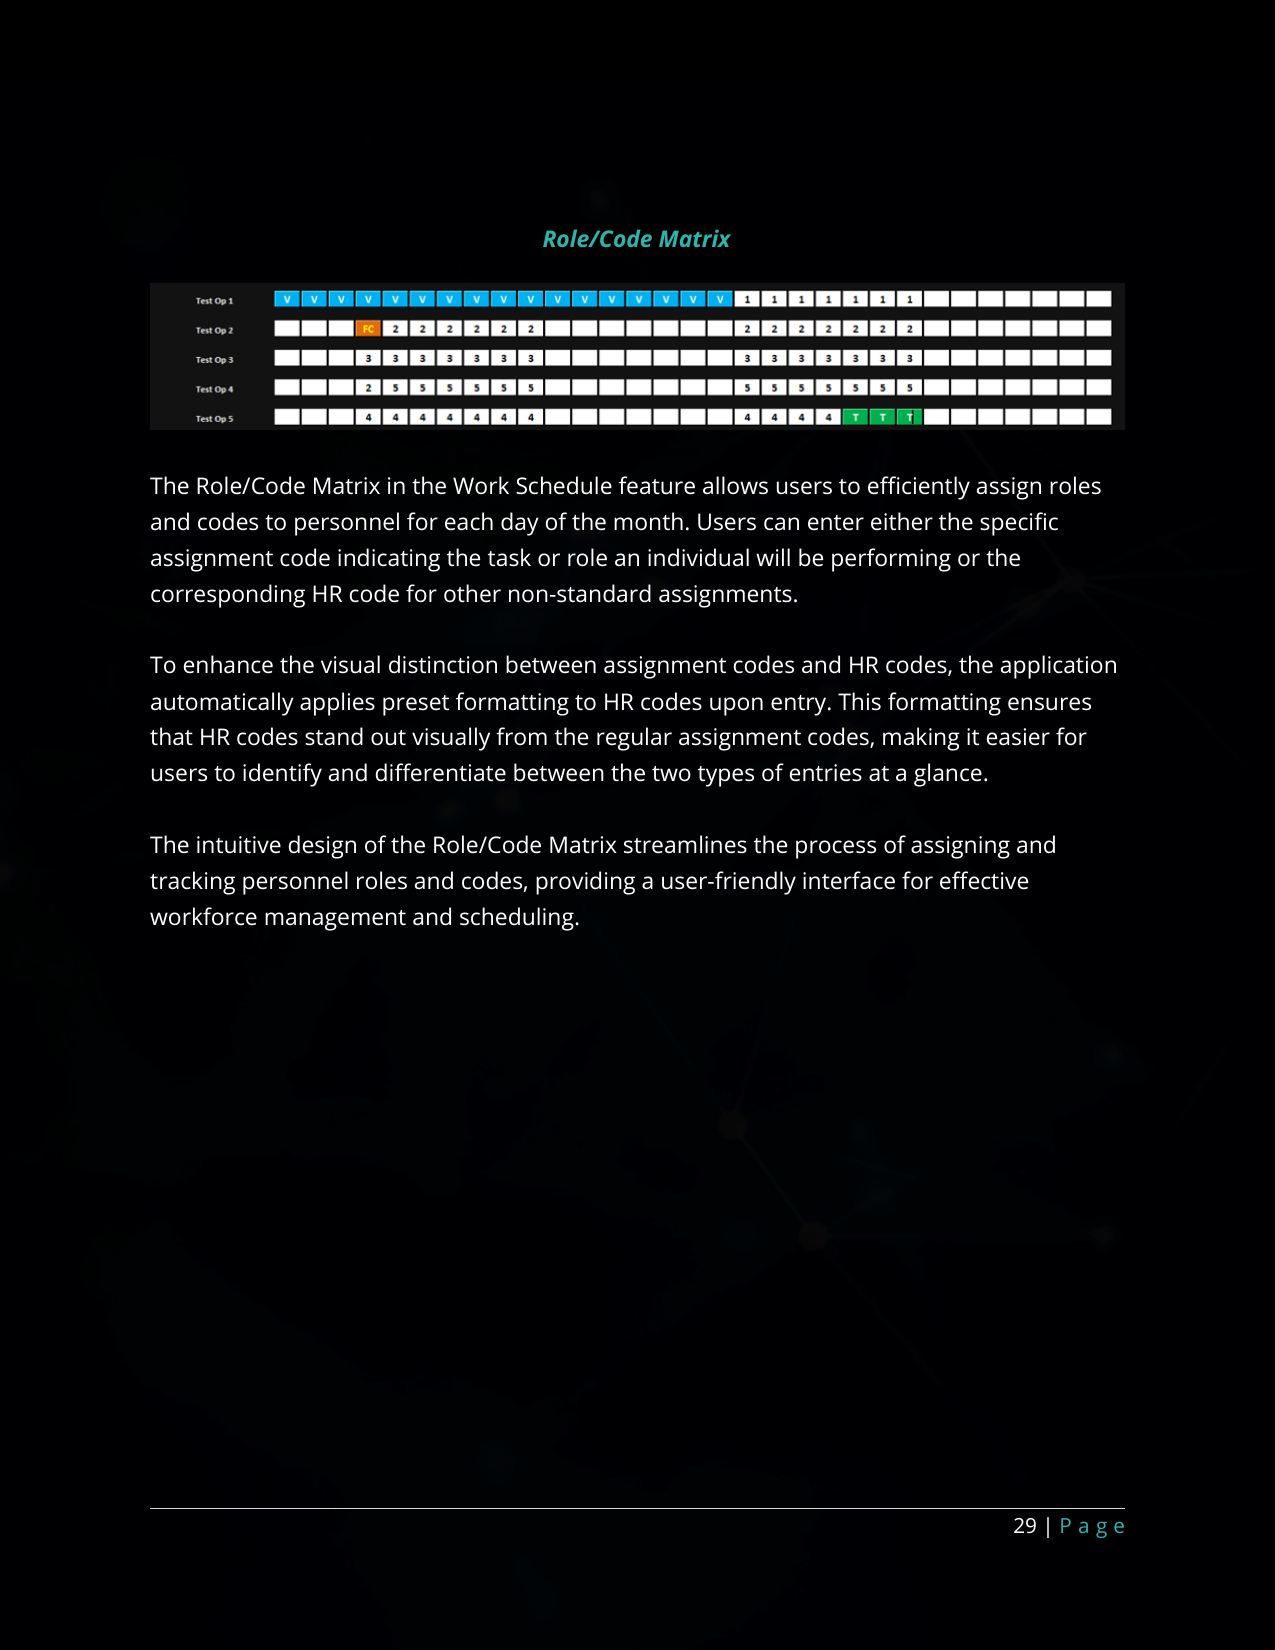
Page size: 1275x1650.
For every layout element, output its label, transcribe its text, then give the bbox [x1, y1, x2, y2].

text The intuitive design of the Role/Code Matrix streamlines the process of assigning and tracking personnel roles and codes, providing a user-friendly interface for effective workforce management and scheduling. [150, 829, 1125, 932]
text Role/Code Matrix [150, 223, 1125, 254]
picture [0, 75, 1275, 1650]
text To enhance the visual distinction between assignment codes and HR codes, the application automatically applies preset formatting to HR codes upon entry. This formatting ensures that HR codes stand out visually from the regular assignment codes, making it easier for users to identify and differentiate between the two types of entries at a glance. [150, 649, 1125, 788]
text The Role/Code Matrix in the Work Schedule feature allows users to efficiently assign roles and codes to personnel for each day of the month. Users can enter either the specific assignment code indicating the task or role an individual will be performing or the corresponding HR code for other non-standard assignments. [150, 470, 1125, 609]
